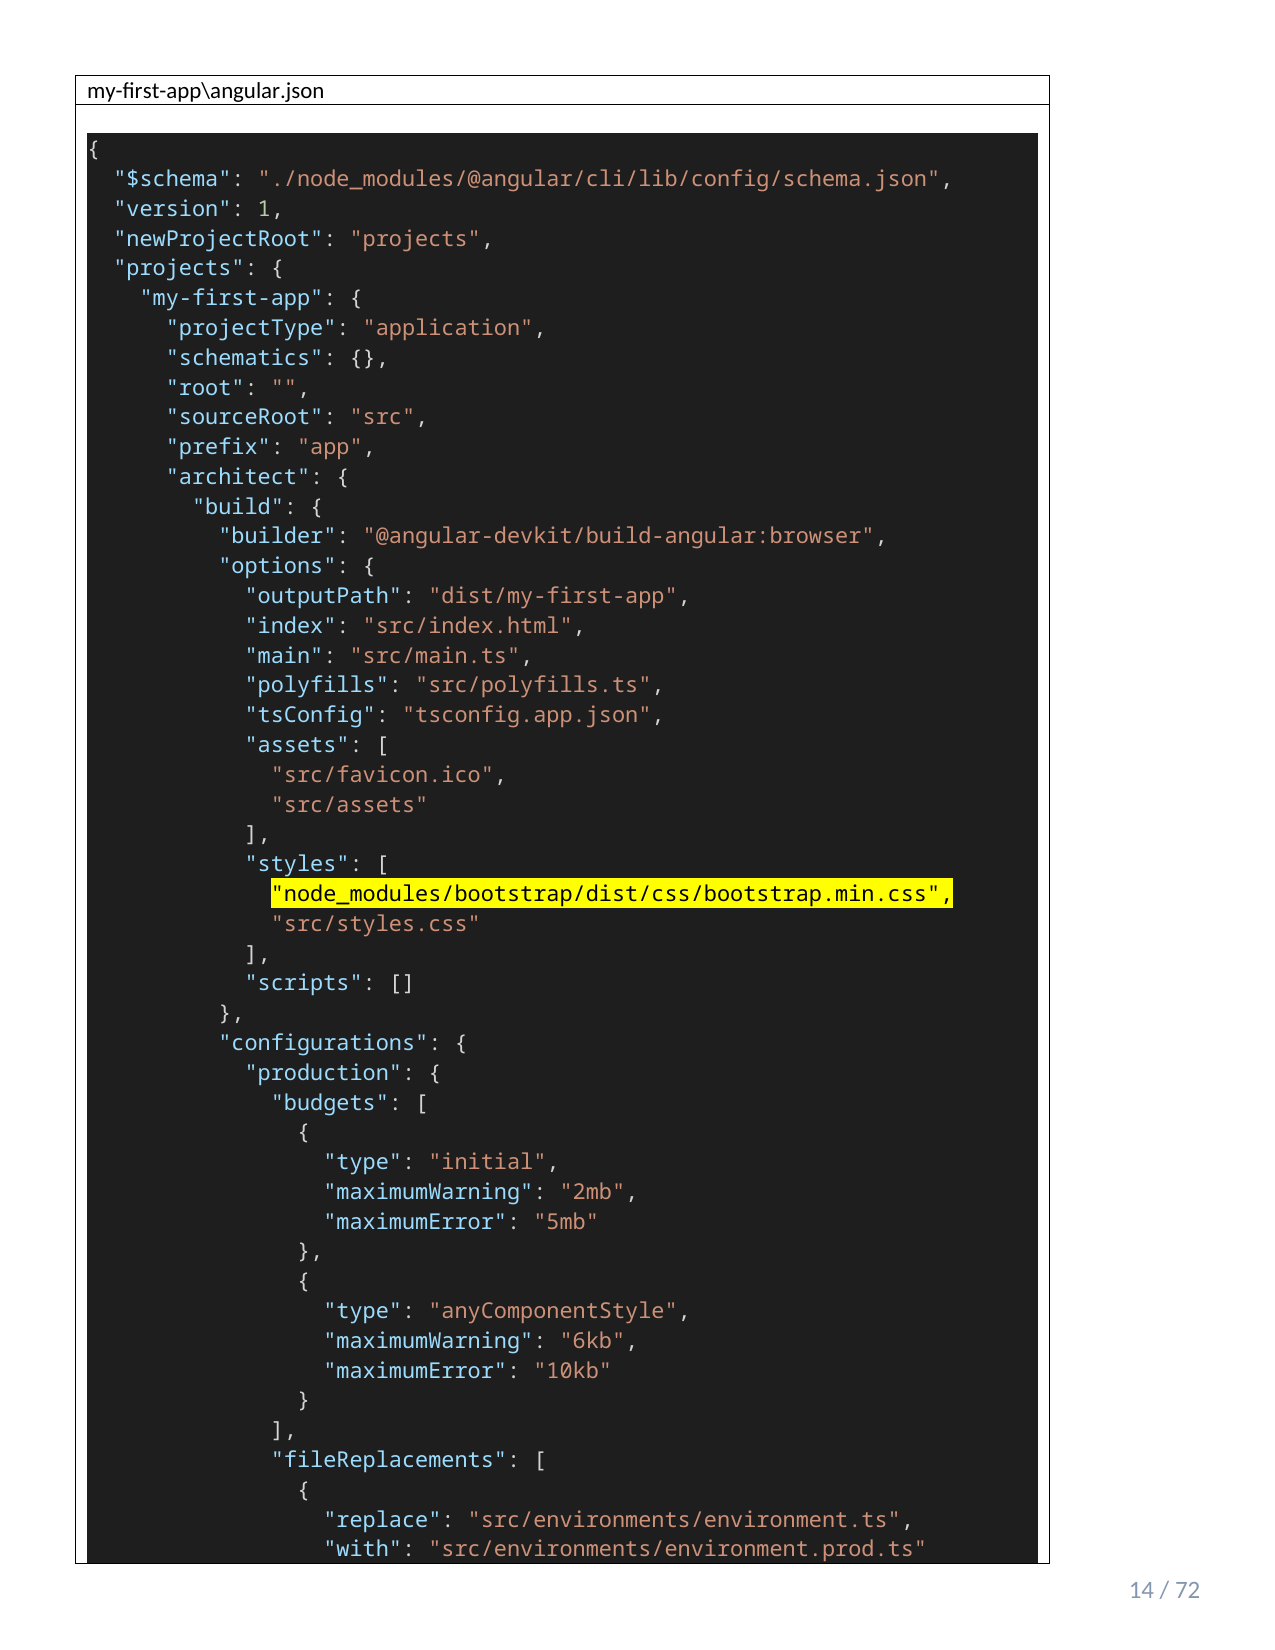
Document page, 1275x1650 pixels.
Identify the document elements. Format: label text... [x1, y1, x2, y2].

table_header my-first-app\angular.json [76, 76, 1049, 104]
